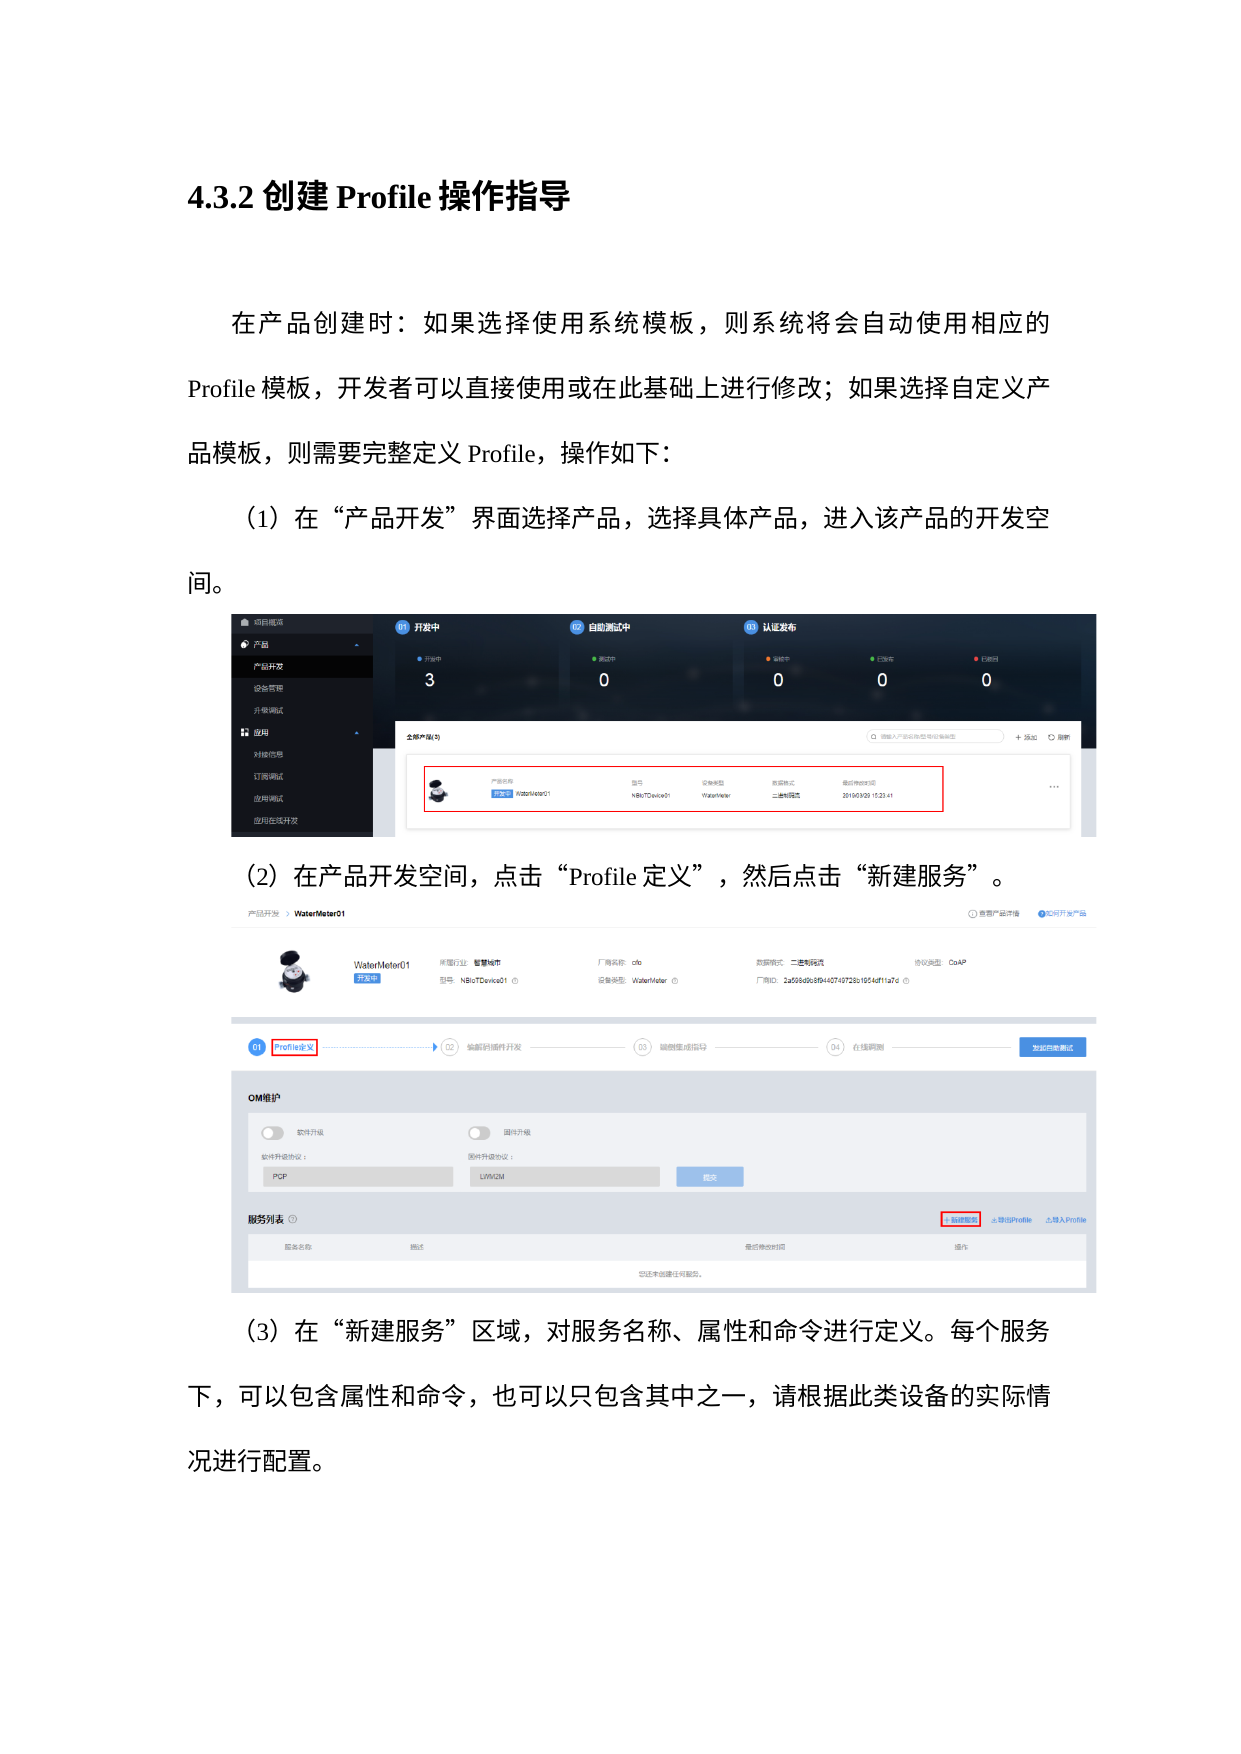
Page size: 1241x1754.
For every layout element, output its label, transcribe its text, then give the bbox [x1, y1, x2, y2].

text （2）在产品开发空间，点击“Profile定义”，然后点击“新建服务”。 [187, 842, 1053, 907]
text 在产品创建时：如果选择使用系统模板，则系统将会自动使用相应的Profile模板，开发者可以直接使用或在此基础上进行修改；如果选择自定义产品模板，则需要完整定义Profile，操作如下： [187, 289, 1053, 484]
subtitle 4.3.2 创建Profile操作指导 [187, 162, 1053, 227]
text （1）在“产品开发”界面选择产品，选择具体产品，进入该产品的开发空间。 [187, 484, 1053, 614]
text （3）在“新建服务”区域，对服务名称、属性和命令进行定义。每个服务下，可以包含属性和命令，也可以只包含其中之一，请根据此类设备的实际情况进行配置。 [187, 1297, 1053, 1492]
picture [231, 906, 1097, 1293]
picture [231, 614, 1097, 837]
